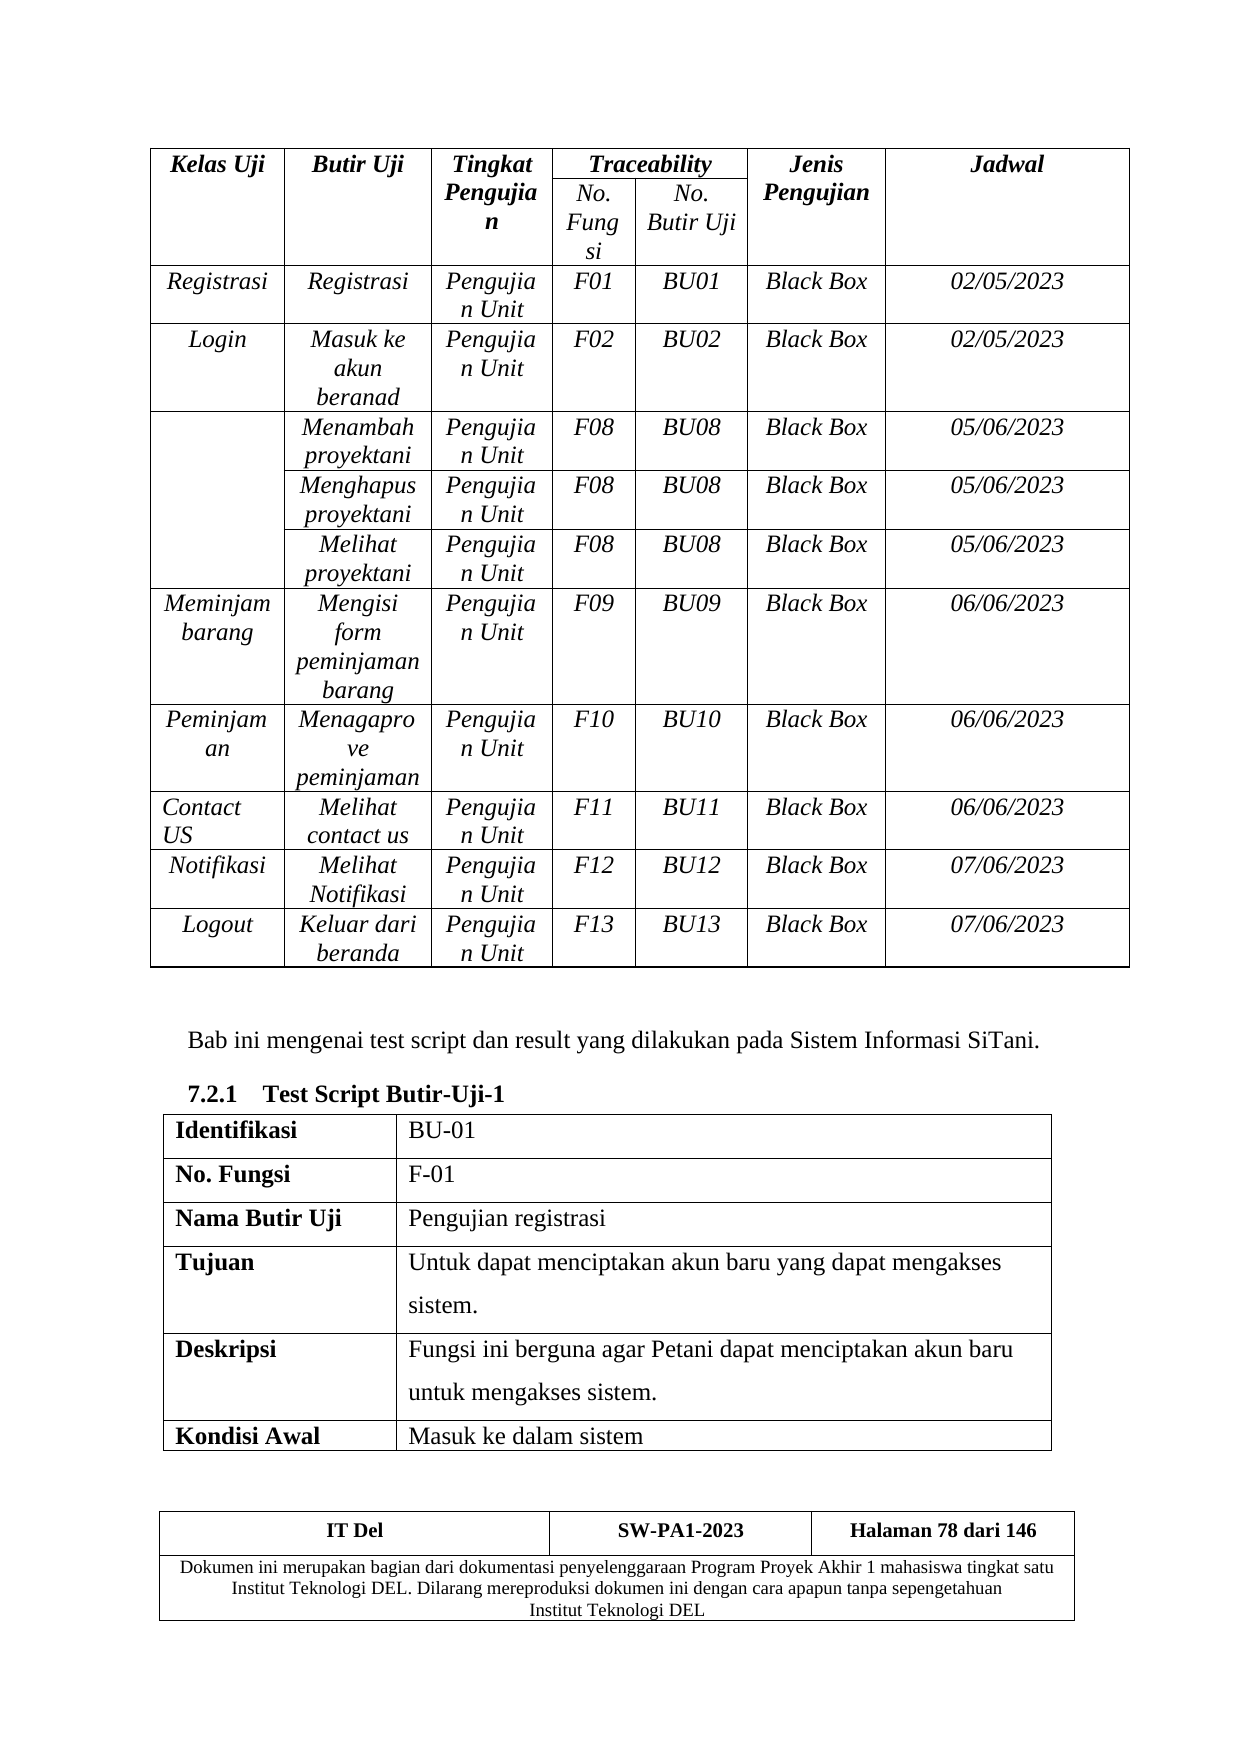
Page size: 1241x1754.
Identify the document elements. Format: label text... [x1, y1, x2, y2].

table_cell Login [151, 324, 284, 411]
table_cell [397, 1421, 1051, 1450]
table_cell Black Box [748, 324, 885, 411]
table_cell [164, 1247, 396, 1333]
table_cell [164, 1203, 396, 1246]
table_header Kelas Uji [151, 149, 284, 265]
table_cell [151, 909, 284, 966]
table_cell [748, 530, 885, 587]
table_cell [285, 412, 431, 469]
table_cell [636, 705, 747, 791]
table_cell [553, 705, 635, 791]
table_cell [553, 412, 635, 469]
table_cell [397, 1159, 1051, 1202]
table_cell Black Box [748, 266, 885, 323]
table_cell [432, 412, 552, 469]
table_cell Registrasi [285, 266, 431, 323]
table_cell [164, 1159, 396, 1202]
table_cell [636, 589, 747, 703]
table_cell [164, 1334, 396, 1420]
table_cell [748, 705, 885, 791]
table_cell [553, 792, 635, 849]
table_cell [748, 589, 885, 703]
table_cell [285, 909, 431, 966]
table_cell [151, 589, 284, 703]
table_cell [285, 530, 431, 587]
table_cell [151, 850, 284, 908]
table_cell Registrasi [151, 266, 284, 323]
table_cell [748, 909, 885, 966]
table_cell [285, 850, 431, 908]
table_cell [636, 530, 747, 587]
table_header Traceability [553, 149, 747, 177]
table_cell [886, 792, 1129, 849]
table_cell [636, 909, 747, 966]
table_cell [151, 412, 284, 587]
table_header Tingkat Pengujian [432, 149, 552, 265]
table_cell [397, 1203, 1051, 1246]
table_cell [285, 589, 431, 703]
table_cell No. Butir Uji [636, 179, 747, 265]
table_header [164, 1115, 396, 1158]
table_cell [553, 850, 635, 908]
table_cell BU02 [636, 324, 747, 411]
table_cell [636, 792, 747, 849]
subtitle Test Script Butir-Uji-1 [187, 1079, 1092, 1107]
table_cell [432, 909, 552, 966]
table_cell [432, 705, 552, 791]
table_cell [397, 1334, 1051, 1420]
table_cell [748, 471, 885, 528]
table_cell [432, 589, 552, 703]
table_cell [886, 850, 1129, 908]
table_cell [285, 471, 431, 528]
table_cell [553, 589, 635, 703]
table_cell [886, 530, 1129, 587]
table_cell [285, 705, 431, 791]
table_header Jenis Pengujian [748, 149, 885, 265]
table_cell F02 [553, 324, 635, 411]
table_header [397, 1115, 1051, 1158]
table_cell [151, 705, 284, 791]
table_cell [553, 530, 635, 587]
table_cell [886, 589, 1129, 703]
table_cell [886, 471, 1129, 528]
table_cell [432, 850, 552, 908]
table_cell Masuk ke akun beranad [285, 324, 431, 411]
table_cell F01 [553, 266, 635, 323]
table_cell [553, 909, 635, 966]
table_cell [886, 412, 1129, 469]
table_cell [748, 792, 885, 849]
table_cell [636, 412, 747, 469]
table_cell Pengujian Unit [432, 266, 552, 323]
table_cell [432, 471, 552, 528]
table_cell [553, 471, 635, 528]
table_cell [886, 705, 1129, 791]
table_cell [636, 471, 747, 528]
table_header Butir Uji [285, 149, 431, 265]
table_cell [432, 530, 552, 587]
table_cell Pengujian Unit [432, 324, 552, 411]
table_cell No. Fungsi [553, 179, 635, 265]
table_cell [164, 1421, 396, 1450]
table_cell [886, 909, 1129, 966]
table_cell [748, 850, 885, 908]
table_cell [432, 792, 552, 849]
table_cell 02/05/2023 [886, 266, 1129, 323]
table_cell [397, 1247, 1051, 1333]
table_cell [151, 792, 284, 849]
table_cell BU01 [636, 266, 747, 323]
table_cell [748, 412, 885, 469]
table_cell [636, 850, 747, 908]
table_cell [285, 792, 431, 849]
table_cell 02/05/2023 [886, 324, 1129, 411]
table_header Jadwal [886, 149, 1129, 265]
text Bab ini mengenai test script dan result yang dilakukan pada Sistem Informasi SiTani. [187, 1025, 1092, 1054]
